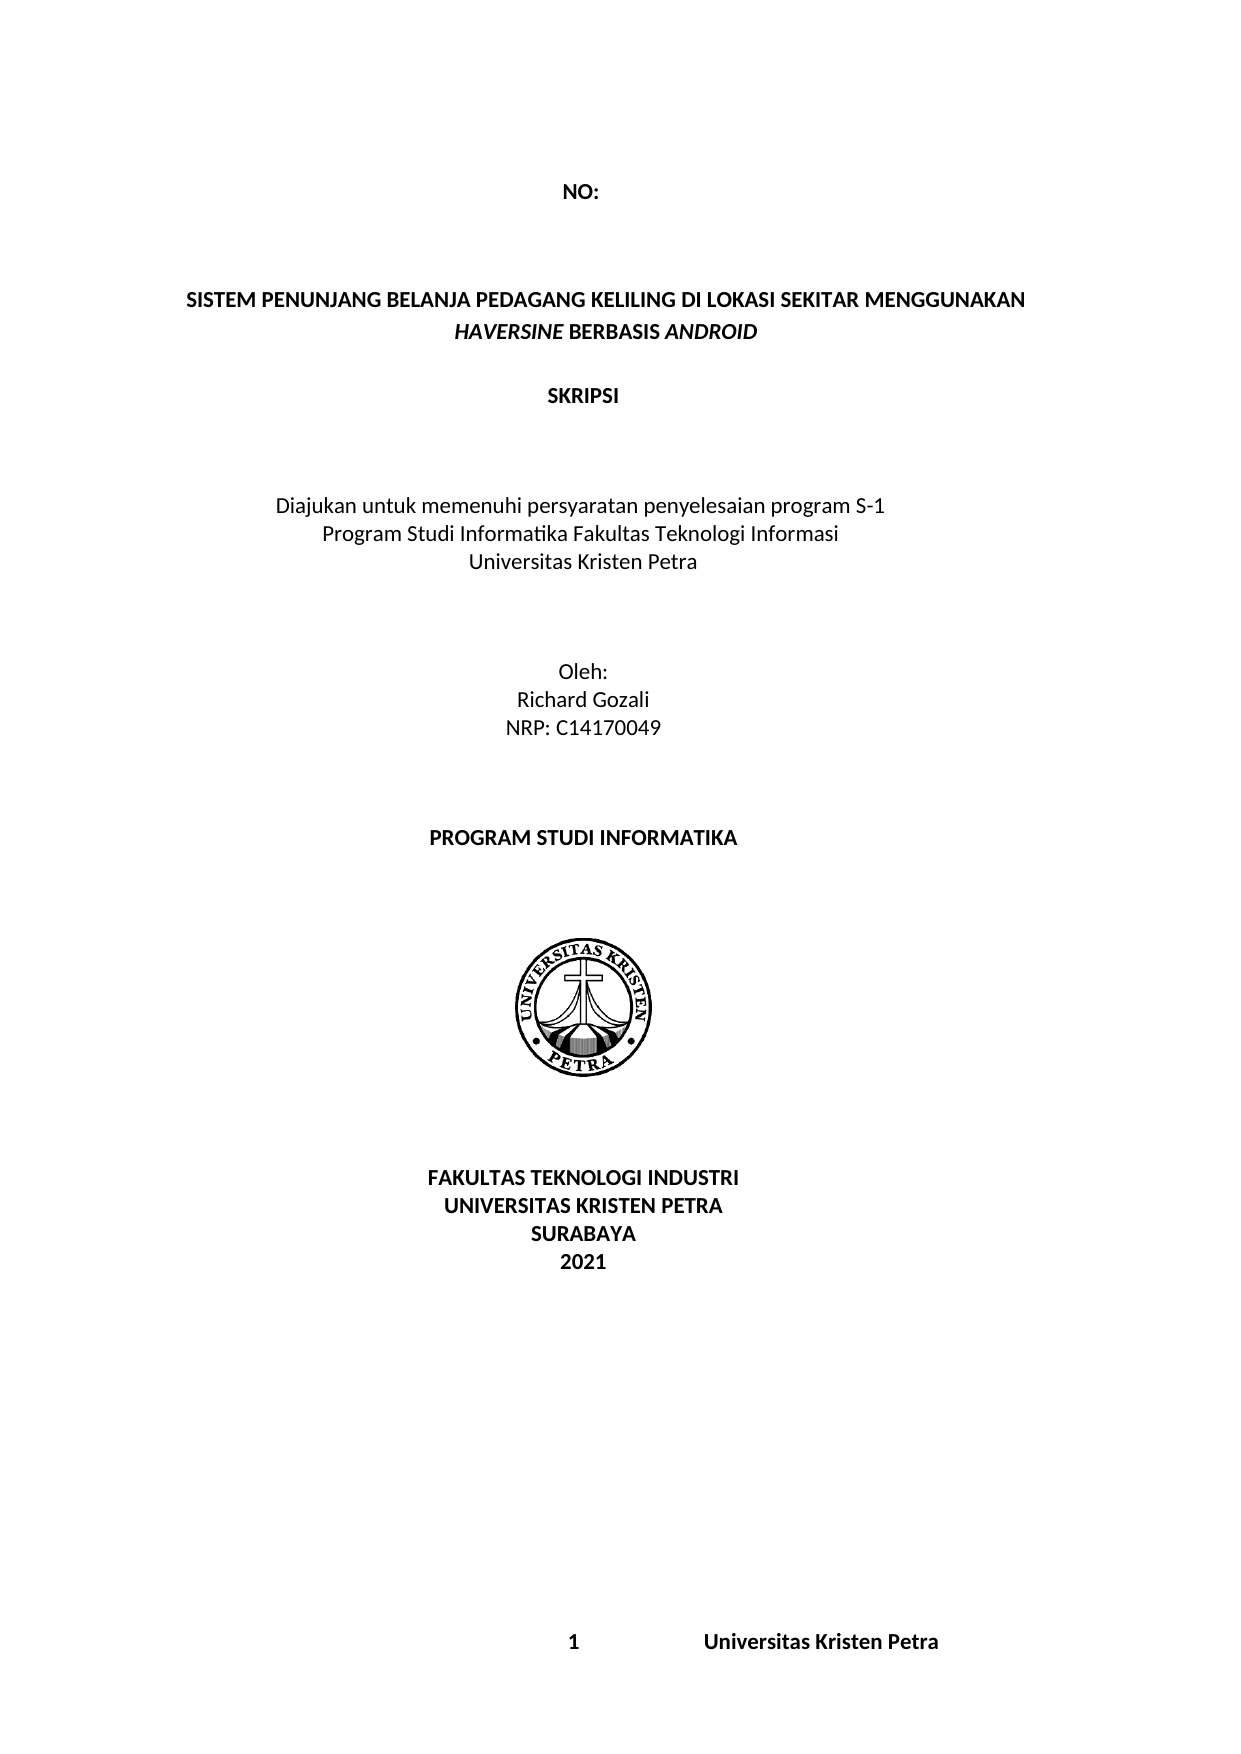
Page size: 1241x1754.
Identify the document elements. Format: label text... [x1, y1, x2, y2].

text NRP: C14170049 [103, 713, 1063, 741]
text SKRIPSI [103, 382, 1063, 409]
text PROGRAM STUDI INFORMATIKA [103, 823, 1063, 851]
text SURABAYA [103, 1219, 1063, 1247]
picture [510, 932, 657, 1082]
text NO: [103, 177, 1063, 205]
subtitle SISTEM PENUNJANG BELANJA PEDAGANG KELILING DI LOKASI SEKITAR MENGGUNAKAN HAVERSINE BERBASIS ANDROID [103, 284, 1063, 377]
text Program Studi Informatika Fakultas Teknologi Informasi [103, 519, 1063, 547]
text 2021 [103, 1247, 1063, 1276]
text Diajukan untuk memenuhi persyaratan penyelesaian program S-1 [103, 491, 1063, 519]
text FAKULTAS TEKNOLOGI INDUSTRI [103, 1163, 1063, 1191]
text Richard Gozali [103, 685, 1063, 713]
text Universitas Kristen Petra [103, 547, 1063, 575]
text UNIVERSITAS KRISTEN PETRA [103, 1191, 1063, 1219]
text Oleh: [103, 657, 1063, 685]
